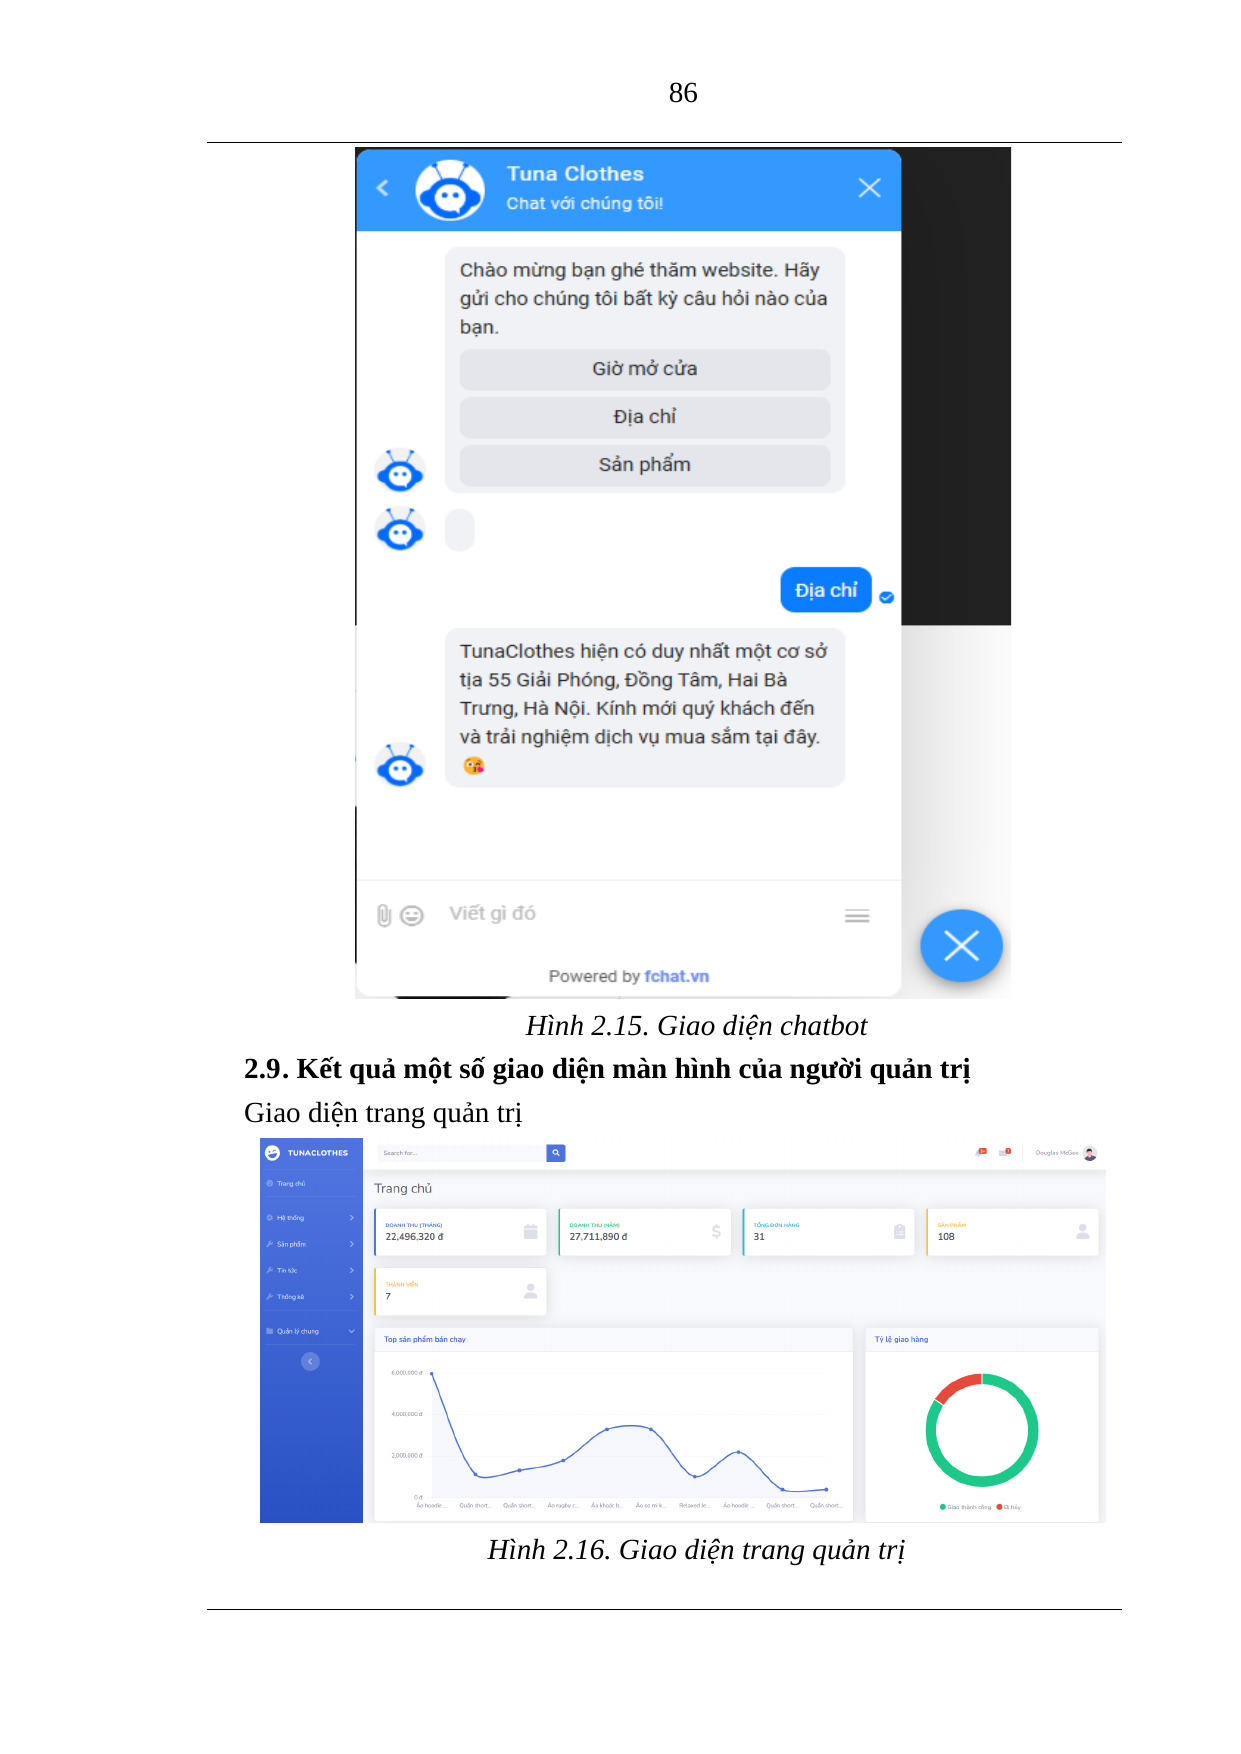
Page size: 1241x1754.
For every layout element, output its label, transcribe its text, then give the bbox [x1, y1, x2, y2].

picture [355, 147, 1012, 999]
subtitle . Kết quả một số giao diện màn hình của người quản trị [207, 1052, 1122, 1085]
text Giao diện trang quản trị [207, 1095, 1122, 1129]
picture [260, 1138, 1106, 1523]
